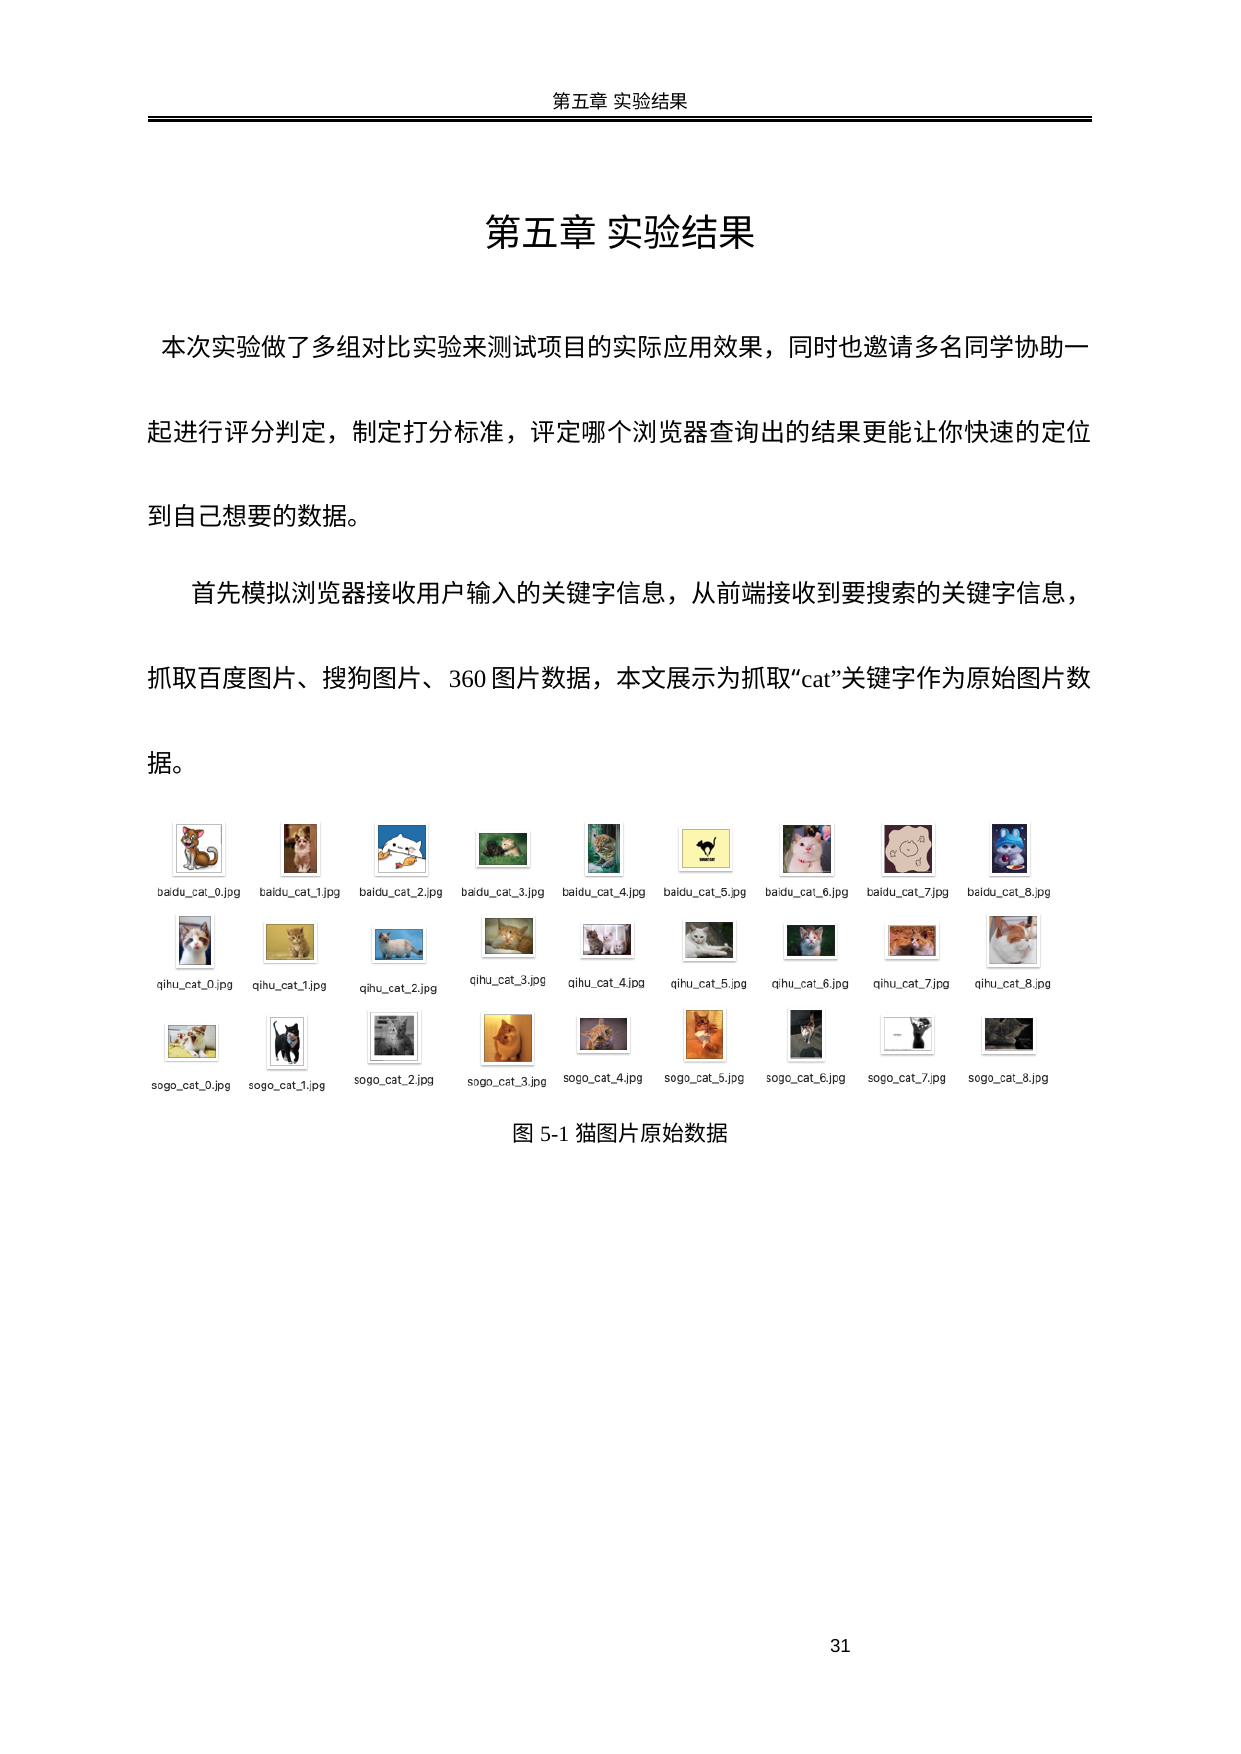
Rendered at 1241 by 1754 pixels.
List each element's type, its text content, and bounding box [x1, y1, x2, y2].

text 图 5-1 猫图片原始数据 [148, 1116, 1092, 1150]
text 首先模拟浏览器接收用户输入的关键字信息，从前端接收到要搜索的关键字信息，抓取百度图片、搜狗图片、360图片数据，本文展示为抓取“cat”关键字作为原始图片数据。 [148, 558, 1092, 796]
list 实验结果 [148, 198, 1092, 266]
picture [147, 804, 1060, 1098]
text 本次实验做了多组对比实验来测试项目的实际应用效果，同时也邀请多名同学协助一起进行评分判定，制定打分标准，评定哪个浏览器查询出的结果更能让你快速的定位到自己想要的数据。 [148, 312, 1092, 550]
